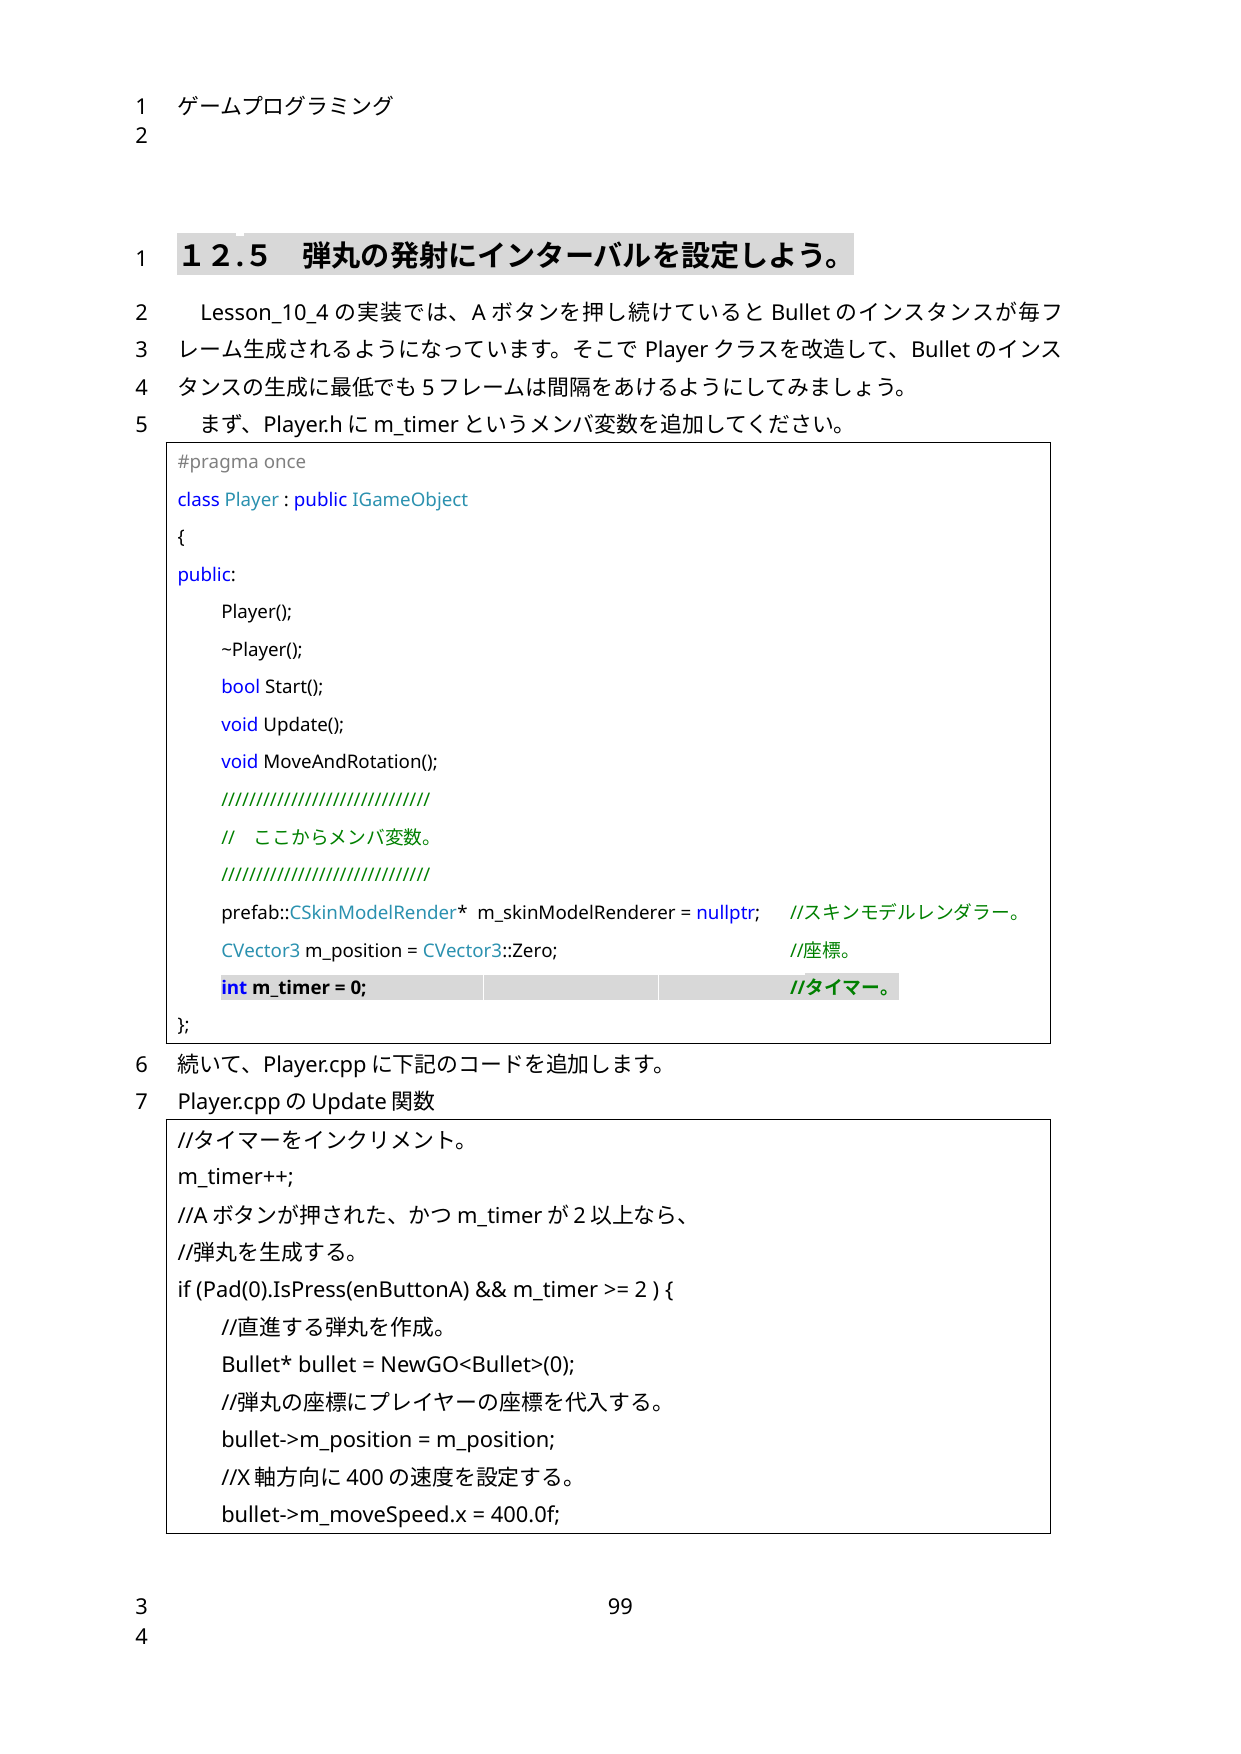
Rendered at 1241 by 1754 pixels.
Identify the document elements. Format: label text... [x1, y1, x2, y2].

text Player.cppのUpdate関数 [177, 1081, 1063, 1119]
table_header #pragma once class Player : public IGameObject { public: Player(); ~Player(); bool Start(); void Update(); void MoveAndRotation(); ////////////////////////////// // ここからメンバ変数。 ////////////////////////////// prefab::CSkinModelRender* m_skinModelRenderer = nullptr; //スキンモデルレンダラー。 CVector3 m_position = CVector3::Zero; //座標。 int m_timer = 0; //タイマー。 }; [167, 443, 1050, 1043]
text まず、Player.hにm_timerというメンバ変数を追加してください。 [177, 404, 1063, 442]
text Lesson_10_4の実装では、Aボタンを押し続けているとBulletのインスタンスが毎フレーム生成されるようになっています。そこでPlayerクラスを改造して、Bulletのインスタンスの生成に最低でも5フレームは間隔をあけるようにしてみましょう。 [177, 292, 1063, 404]
subtitle １２.５ 弾丸の発射にインターバルを設定しよう。 [177, 217, 1063, 292]
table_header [167, 1120, 1050, 1532]
text 続いて、Player.cppに下記のコードを追加します。 [177, 1044, 1063, 1081]
